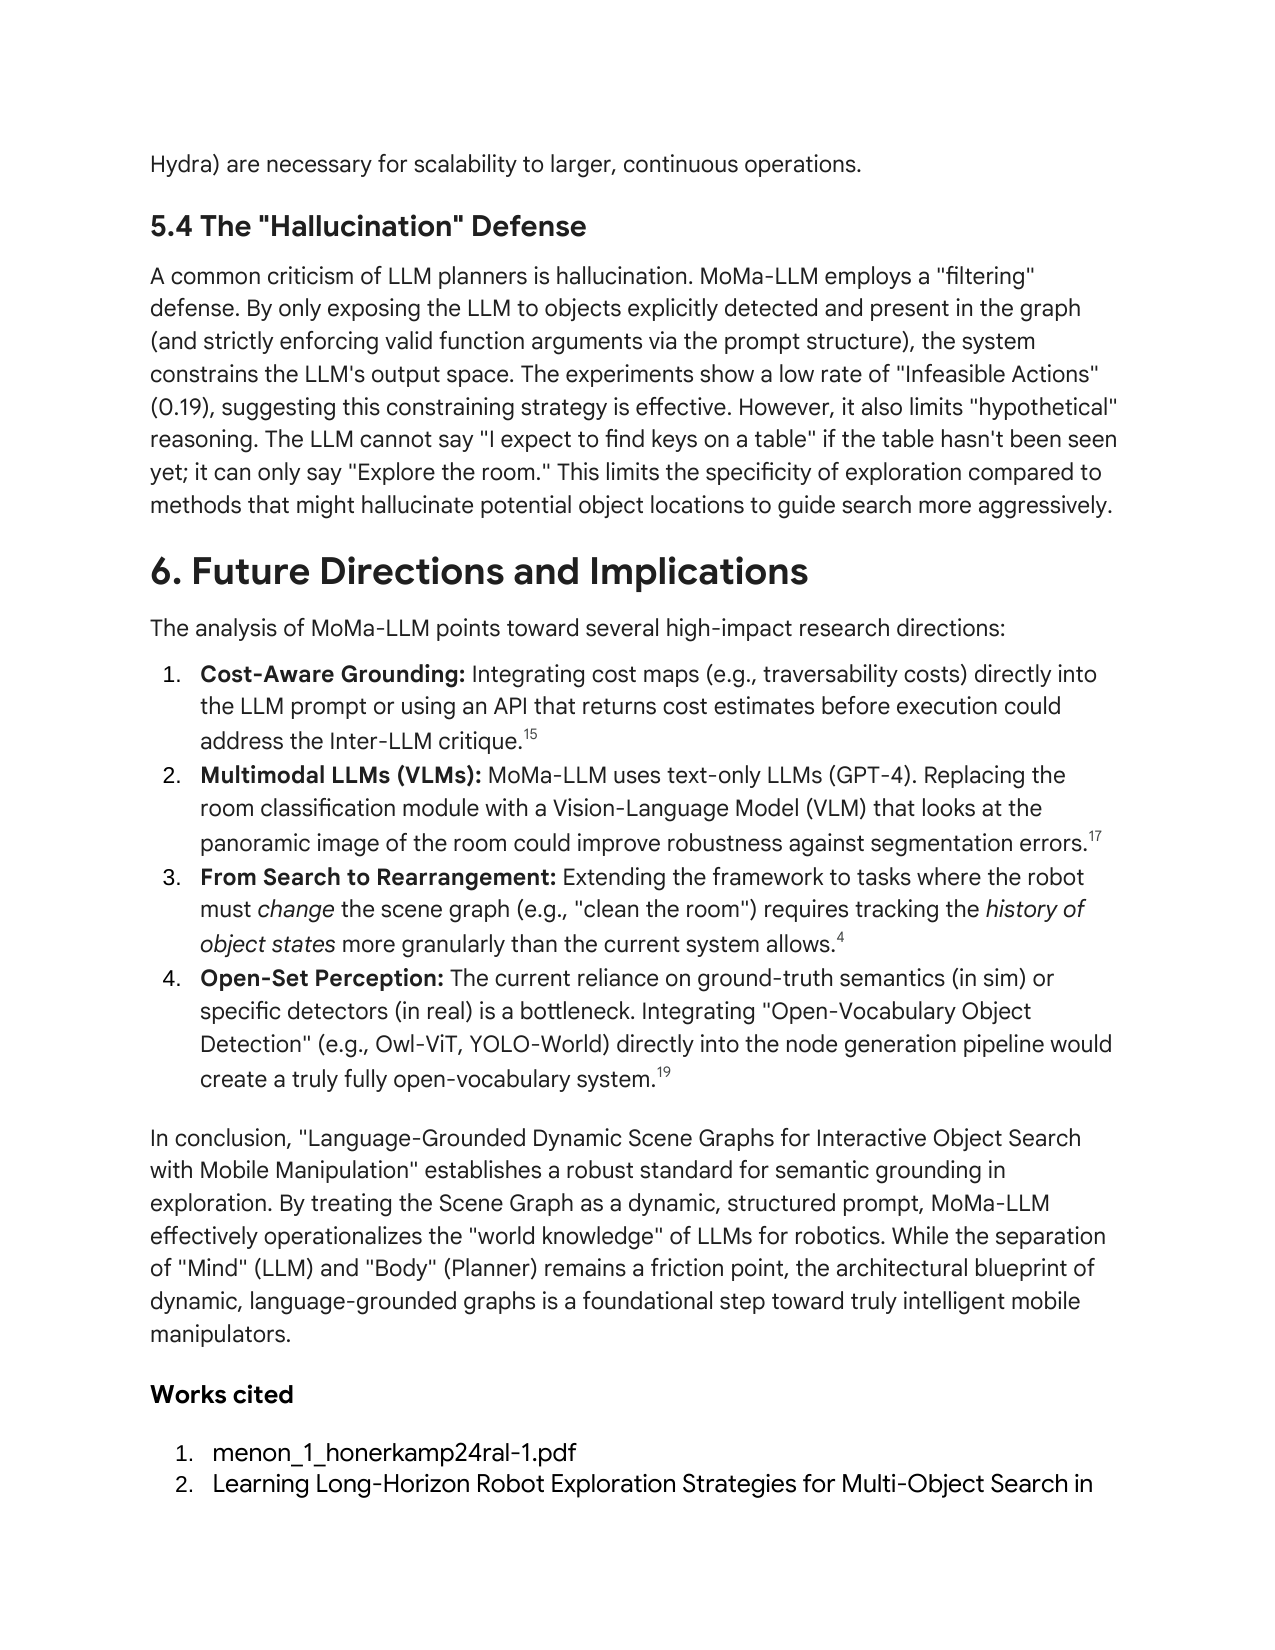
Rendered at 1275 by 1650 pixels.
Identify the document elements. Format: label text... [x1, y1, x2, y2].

list Cost-Aware Grounding: Integrating cost maps (e.g., traversability costs) directly into the LLM prompt or using an API that returns cost estimates before execution could address the Inter-LLM critique.15 [162, 660, 1125, 757]
subtitle 6. Future Directions and Implications [150, 548, 1125, 596]
list From Search to Rearrangement: Extending the framework to tasks where the robot must change the scene graph (e.g., "clean the room") requires tracking the history of object states more granularly than the current system allows.4 [162, 863, 1125, 960]
subtitle Works cited [150, 1379, 1125, 1411]
list menon_1_honerkamp24ral-1.pdf [175, 1437, 1125, 1468]
list Multimodal LLMs (VLMs): MoMa-LLM uses text-only LLMs (GPT-4). Replacing the room classification module with a Vision-Language Model (VLM) that looks at the panoramic image of the room could improve robustness against segmentation errors.17 [162, 761, 1125, 858]
list Open-Set Perception: The current reliance on ground-truth semantics (in sim) or specific detectors (in real) is a bottleneck. Integrating "Open-Vocabulary Object Detection" (e.g., Owl-ViT, YOLO-World) directly into the node generation pipeline would create a truly fully open-vocabulary system.19 [162, 964, 1125, 1094]
text In conclusion, "Language-Grounded Dynamic Scene Graphs for Interactive Object Search with Mobile Manipulation" establishes a robust standard for semantic grounding in exploration. By treating the Scene Graph as a dynamic, structured prompt, MoMa-LLM effectively operationalizes the "world knowledge" of LLMs for robotics. While the separation of "Mind" (LLM) and "Body" (Planner) remains a friction point, the architectural blueprint of dynamic, language-grounded graphs is a foundational step toward truly intelligent mobile manipulators. [150, 1124, 1125, 1349]
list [175, 1468, 1125, 1500]
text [150, 150, 1125, 179]
text The analysis of MoMa-LLM points toward several high-impact research directions: [150, 614, 1125, 643]
text A common criticism of LLM planners is hallucination. MoMa-LLM employs a "filtering" defense. By only exposing the LLM to objects explicitly detected and present in the graph (and strictly enforcing valid function arguments via the prompt structure), the system constrains the LLM's output space. The experiments show a low rate of "Infeasible Actions" (0.19), suggesting this constraining strategy is effective. However, it also limits "hypothetical" reasoning. The LLM cannot say "I expect to find keys on a table" if the table hasn't been seen yet; it can only say "Explore the room." This limits the specificity of exploration compared to methods that might hallucinate potential object locations to guide search more aggressively. [150, 262, 1125, 519]
subtitle 5.4 The "Hallucination" Defense [150, 208, 1125, 244]
